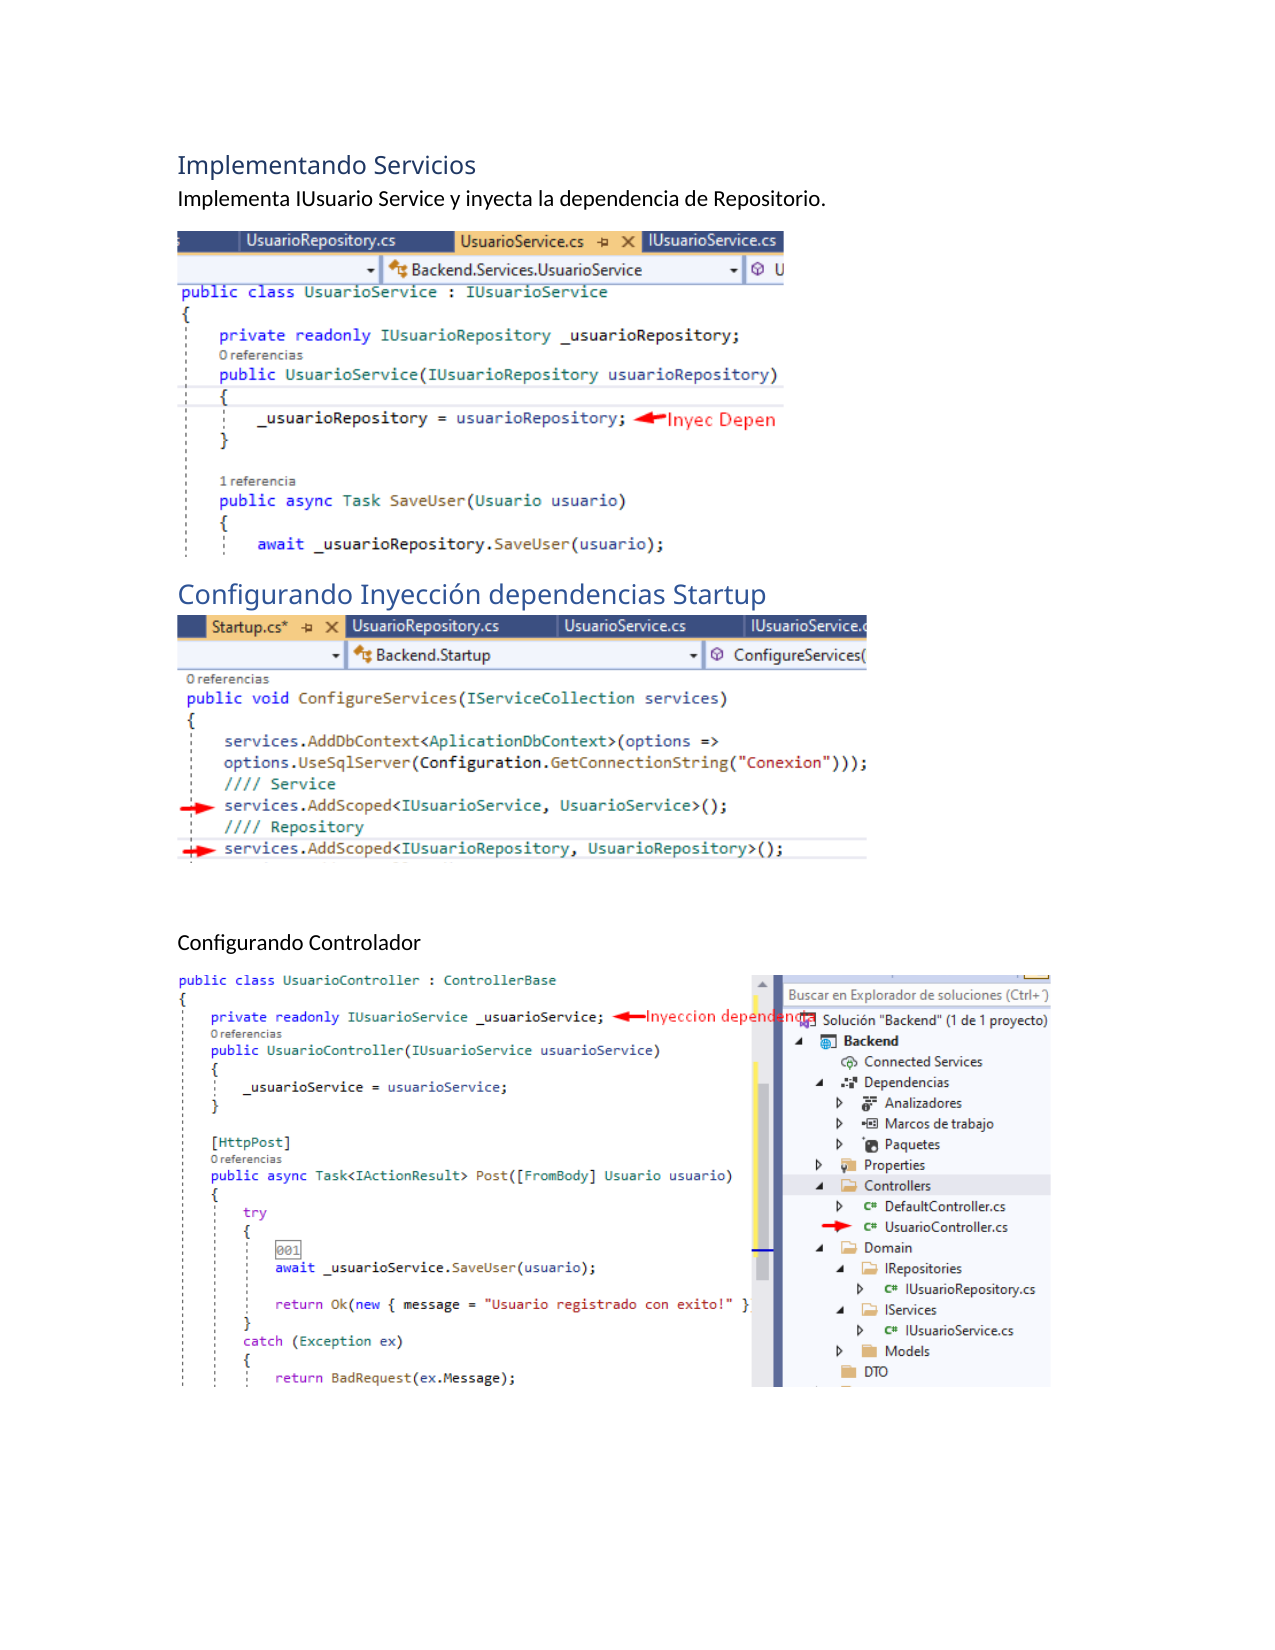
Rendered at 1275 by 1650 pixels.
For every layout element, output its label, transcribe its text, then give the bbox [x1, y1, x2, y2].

subtitle Configurando Inyección dependencias Startup [177, 575, 1098, 612]
subtitle Implementando Servicios [177, 148, 1098, 182]
picture [177, 975, 1051, 1387]
picture [177, 231, 784, 557]
text Configurando Controlador [177, 928, 1098, 956]
text Implementa IUsuario Service y inyecta la dependencia de Repositorio. [177, 184, 1098, 212]
picture [177, 615, 867, 863]
